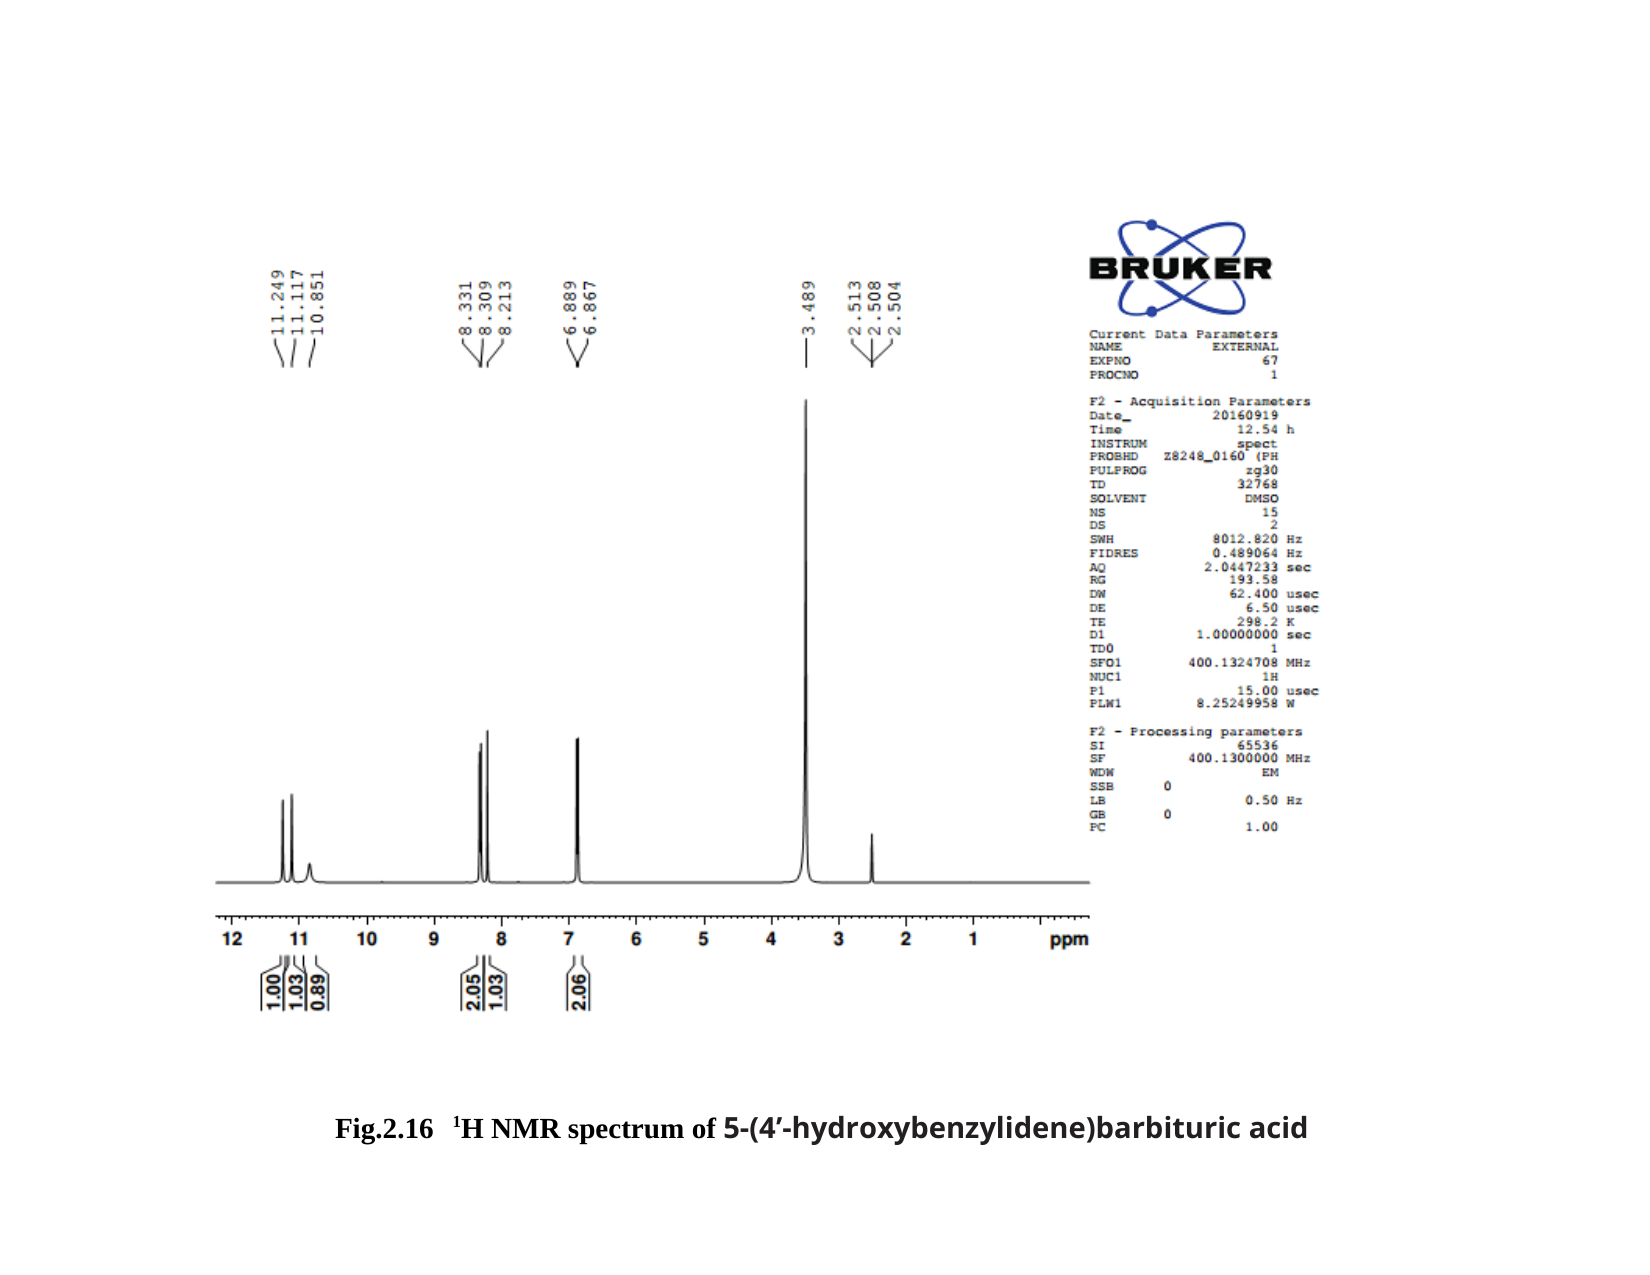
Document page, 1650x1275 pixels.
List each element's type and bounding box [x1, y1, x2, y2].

picture [150, 150, 1463, 1080]
